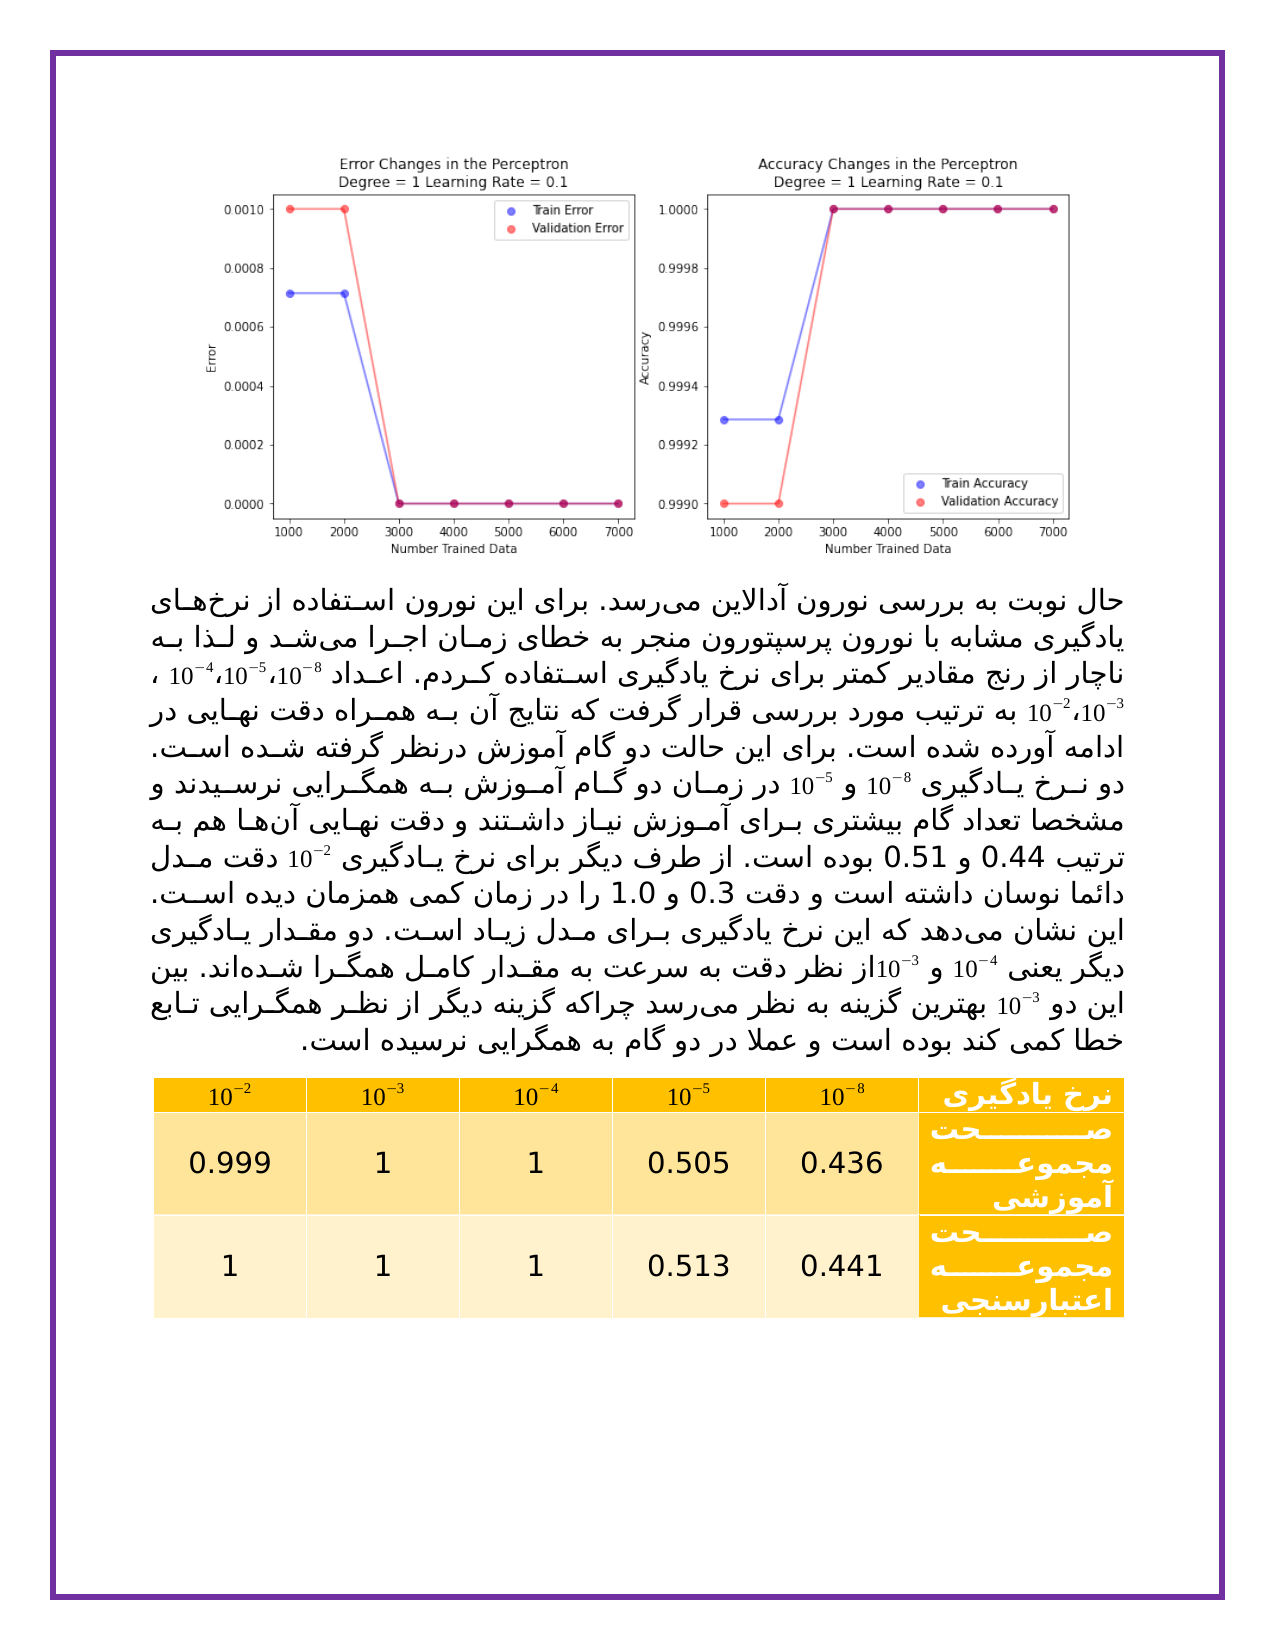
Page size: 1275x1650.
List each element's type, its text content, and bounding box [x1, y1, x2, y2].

table_header نرخ یادگیری [919, 1078, 1124, 1112]
table_cell 1 [460, 1113, 612, 1214]
table_cell 0.999 [154, 1113, 306, 1214]
picture [198, 150, 1077, 564]
table_cell 1 [154, 1216, 306, 1317]
table_cell 0.505 [613, 1113, 765, 1214]
table_cell 0.441 [766, 1216, 918, 1317]
text حال نوبت به بررسی نورون آدالاین می‌رسد. برای این نورون استفاده از نرخ‌های یادگیری مشابه با نورون پرسپتورون منجر به خطای زمان اجرا می‌شد و لذا به ناچار از رنج مقادیر کمتر برای نرخ یادگیری استفاده کردم. اعداد ،، ،، به ترتیب مورد بررسی قرار گرفت که نتایج آن به همراه دقت نهایی در ادامه آورده شده است. برای این حالت دو گام آموزش درنظر گرفته شده است. دو نرخ یادگیری و در زمان دو گام آموزش به همگرایی نرسیدند و مشخصا تعداد گام بیشتری برای آموزش نیاز داشتند و دقت نهایی آن‌ها هم به ترتیب 0.44 و 0.51 بوده است. از طرف دیگر برای نرخ یادگیری دقت مدل دائما نوسان داشته است و دقت 0.3 و 1.0 را در زمان کمی همزمان دیده است. این نشان می‌دهد که این نرخ یادگیری برای مدل زیاد است. دو مقدار یادگیری دیگر یعنی و از نظر دقت به سرعت به مقدار کامل همگرا شده‌اند. بین این دو بهترین گزینه به نظر می‌رسد چراکه گزینه دیگر از نظر همگرایی تابع خطا کمی کند بوده است و عملا در دو گام به همگرایی نرسیده است. [150, 583, 1125, 1057]
table_cell 1 [307, 1113, 459, 1214]
table_cell صحت مجموعه آموزشی [919, 1113, 1124, 1214]
table_header [307, 1078, 459, 1112]
table_cell 1 [307, 1216, 459, 1317]
table_cell 0.513 [613, 1216, 765, 1317]
table_header [766, 1078, 918, 1112]
table_header [613, 1078, 765, 1112]
table_cell 1 [460, 1216, 612, 1317]
table_cell صحت مجموعه اعتبارسنجی [919, 1216, 1124, 1317]
table_header [460, 1078, 612, 1112]
table_cell 0.436 [766, 1113, 918, 1214]
table_header [154, 1078, 306, 1112]
